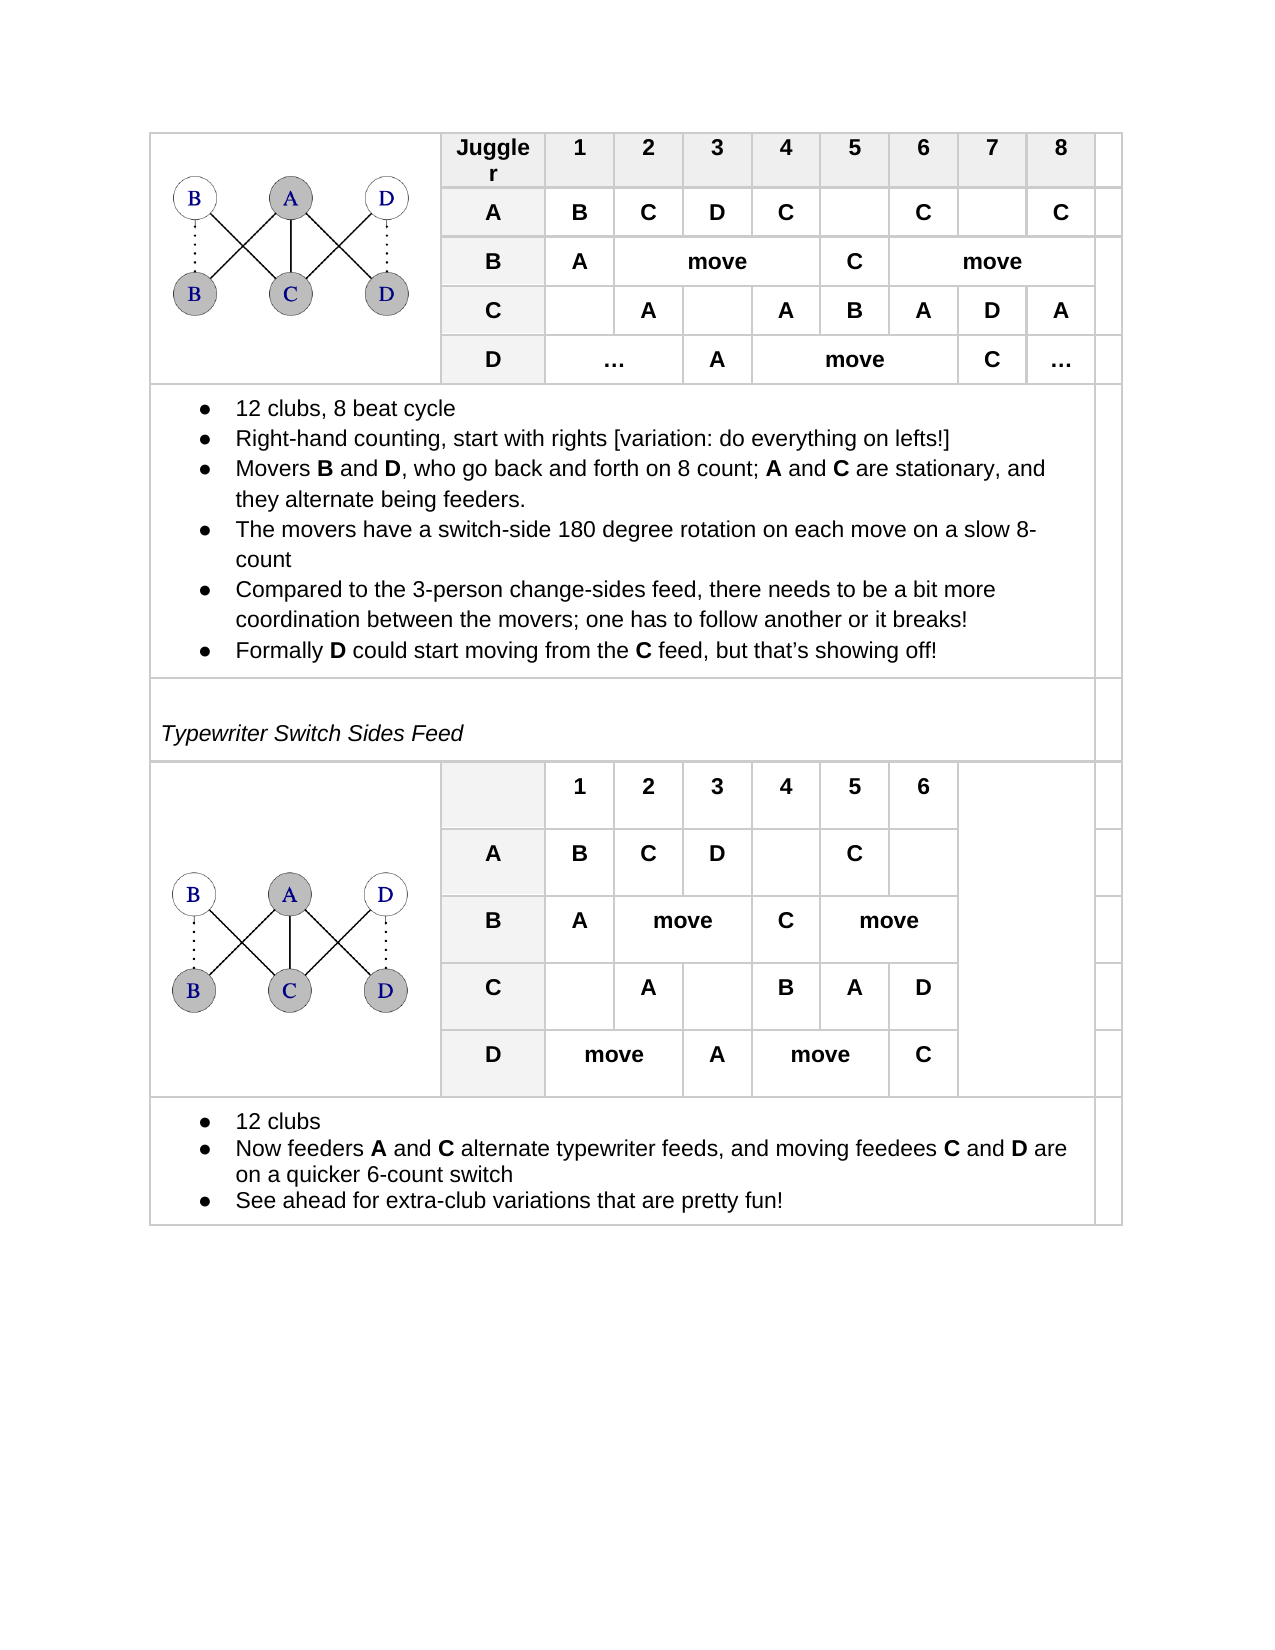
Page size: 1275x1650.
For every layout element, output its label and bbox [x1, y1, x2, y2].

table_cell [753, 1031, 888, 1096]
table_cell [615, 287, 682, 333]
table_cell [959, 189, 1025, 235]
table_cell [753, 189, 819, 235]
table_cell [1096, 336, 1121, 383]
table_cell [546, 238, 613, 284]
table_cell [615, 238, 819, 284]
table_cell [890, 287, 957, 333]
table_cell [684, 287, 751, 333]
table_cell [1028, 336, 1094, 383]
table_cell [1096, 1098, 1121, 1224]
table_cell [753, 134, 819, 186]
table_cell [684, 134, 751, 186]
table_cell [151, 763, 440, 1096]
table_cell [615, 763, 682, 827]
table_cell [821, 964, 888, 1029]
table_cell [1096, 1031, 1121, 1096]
picture [160, 858, 415, 1033]
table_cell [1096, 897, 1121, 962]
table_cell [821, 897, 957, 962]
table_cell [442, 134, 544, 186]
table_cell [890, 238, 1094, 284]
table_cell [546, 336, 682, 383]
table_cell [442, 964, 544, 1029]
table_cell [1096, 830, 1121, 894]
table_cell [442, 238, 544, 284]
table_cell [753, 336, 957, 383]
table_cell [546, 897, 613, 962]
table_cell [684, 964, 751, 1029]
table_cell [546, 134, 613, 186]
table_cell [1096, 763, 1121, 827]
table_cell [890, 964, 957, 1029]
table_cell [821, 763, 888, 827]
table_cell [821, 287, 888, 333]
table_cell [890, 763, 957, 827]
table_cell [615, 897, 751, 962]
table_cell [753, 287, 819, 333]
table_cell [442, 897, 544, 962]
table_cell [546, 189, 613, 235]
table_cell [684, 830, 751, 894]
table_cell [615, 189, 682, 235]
picture [161, 162, 415, 336]
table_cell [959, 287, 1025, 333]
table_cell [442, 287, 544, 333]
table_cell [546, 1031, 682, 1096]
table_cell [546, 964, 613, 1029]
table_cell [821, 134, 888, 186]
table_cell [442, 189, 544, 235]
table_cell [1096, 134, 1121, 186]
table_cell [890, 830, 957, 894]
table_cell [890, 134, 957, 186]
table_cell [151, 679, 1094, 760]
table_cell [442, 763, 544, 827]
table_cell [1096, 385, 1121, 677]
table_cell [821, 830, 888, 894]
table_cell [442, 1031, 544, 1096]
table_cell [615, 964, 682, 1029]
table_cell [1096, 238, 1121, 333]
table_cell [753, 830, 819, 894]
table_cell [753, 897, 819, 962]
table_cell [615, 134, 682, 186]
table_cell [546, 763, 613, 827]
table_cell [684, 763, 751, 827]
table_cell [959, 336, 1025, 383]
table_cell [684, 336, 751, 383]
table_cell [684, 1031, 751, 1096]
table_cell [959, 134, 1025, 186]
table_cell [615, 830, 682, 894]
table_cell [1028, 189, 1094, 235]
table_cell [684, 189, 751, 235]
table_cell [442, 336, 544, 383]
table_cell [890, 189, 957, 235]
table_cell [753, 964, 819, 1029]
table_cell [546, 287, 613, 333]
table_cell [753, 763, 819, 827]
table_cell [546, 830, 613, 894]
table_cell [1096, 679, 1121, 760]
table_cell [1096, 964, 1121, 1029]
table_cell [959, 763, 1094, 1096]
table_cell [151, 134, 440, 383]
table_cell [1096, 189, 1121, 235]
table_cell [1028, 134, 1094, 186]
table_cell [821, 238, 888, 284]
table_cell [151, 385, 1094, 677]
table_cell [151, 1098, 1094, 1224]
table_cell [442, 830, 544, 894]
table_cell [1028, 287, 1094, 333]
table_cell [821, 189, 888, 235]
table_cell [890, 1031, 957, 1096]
